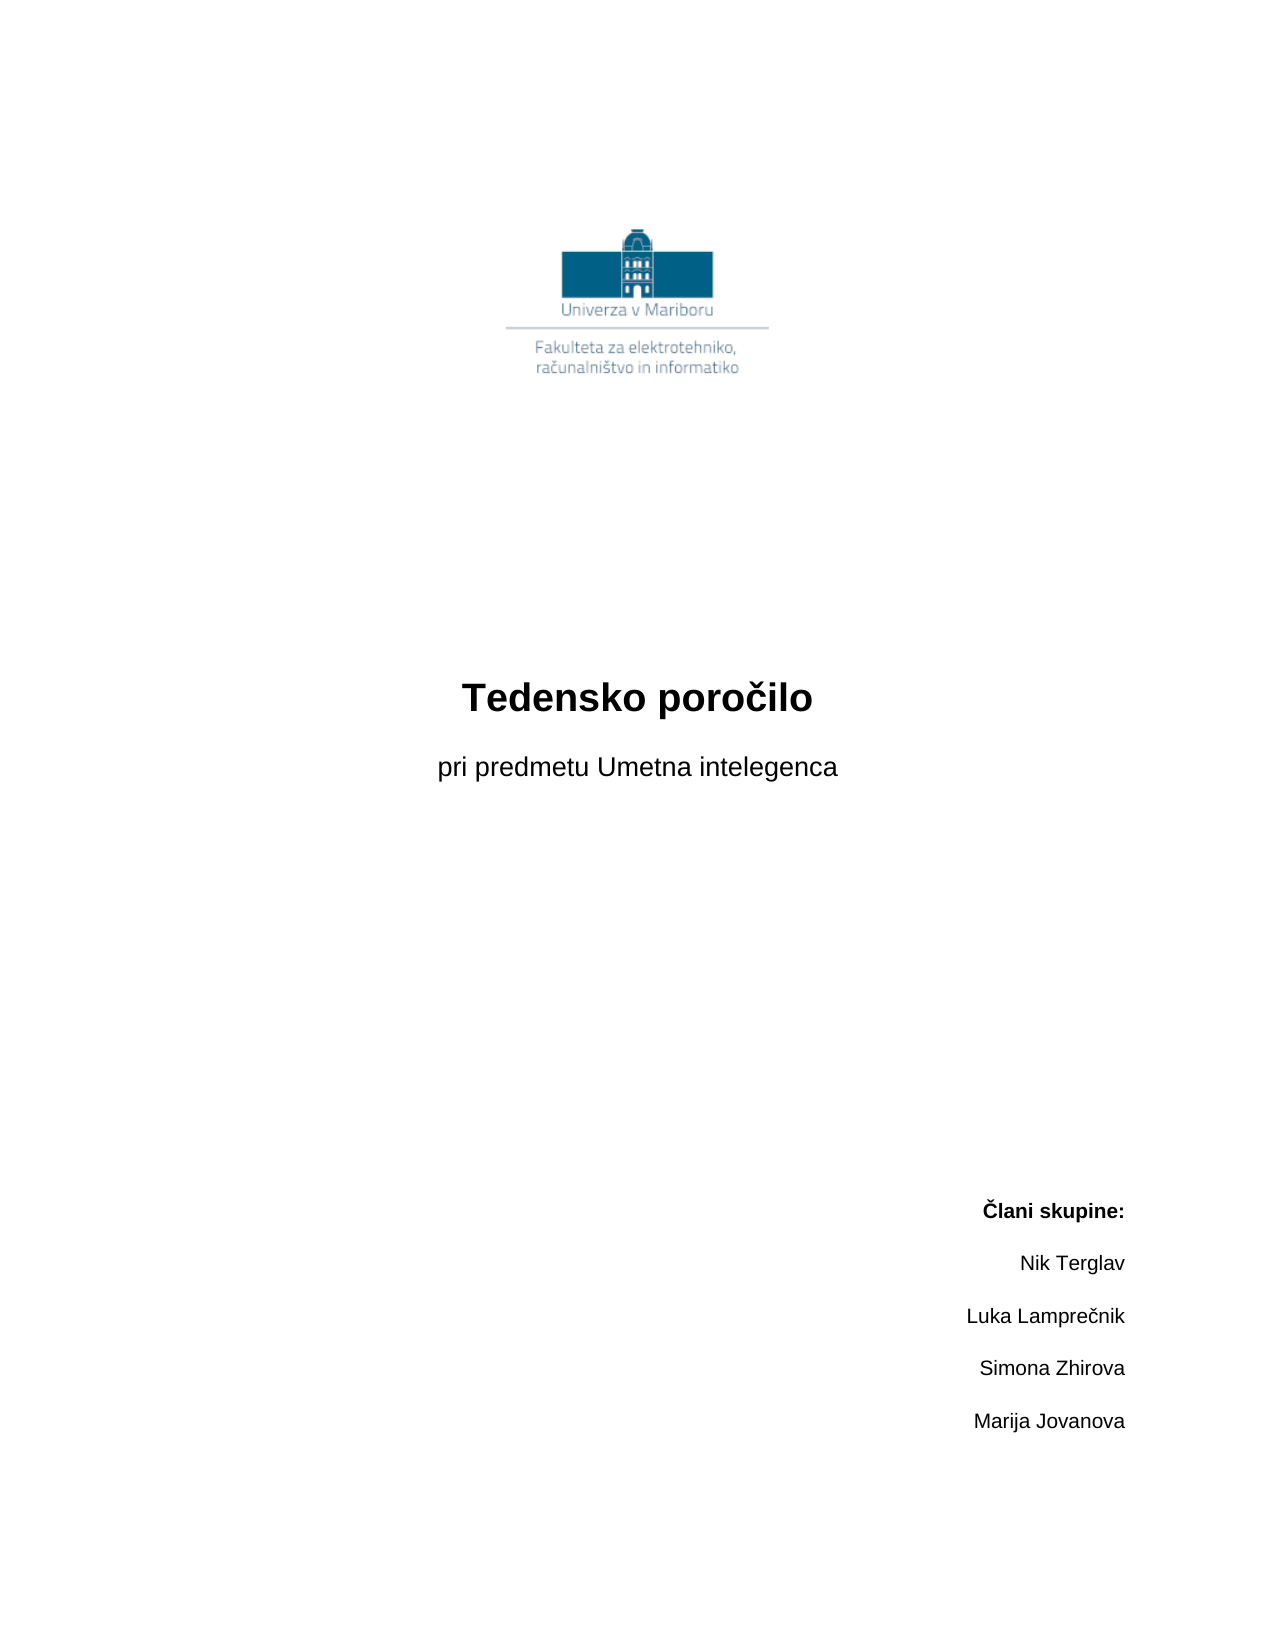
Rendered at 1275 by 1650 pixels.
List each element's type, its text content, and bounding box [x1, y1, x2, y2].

text Člani skupine: [150, 1198, 1125, 1222]
text pri predmetu Umetna intelegenca [150, 751, 1125, 782]
text Tedensko poročilo [150, 674, 1125, 719]
text Luka Lamprečnik [150, 1303, 1125, 1327]
text Marija Jovanova [150, 1408, 1125, 1432]
text Simona Zhirova [150, 1356, 1125, 1380]
picture [481, 202, 794, 402]
text Nik Terglav [150, 1251, 1125, 1275]
